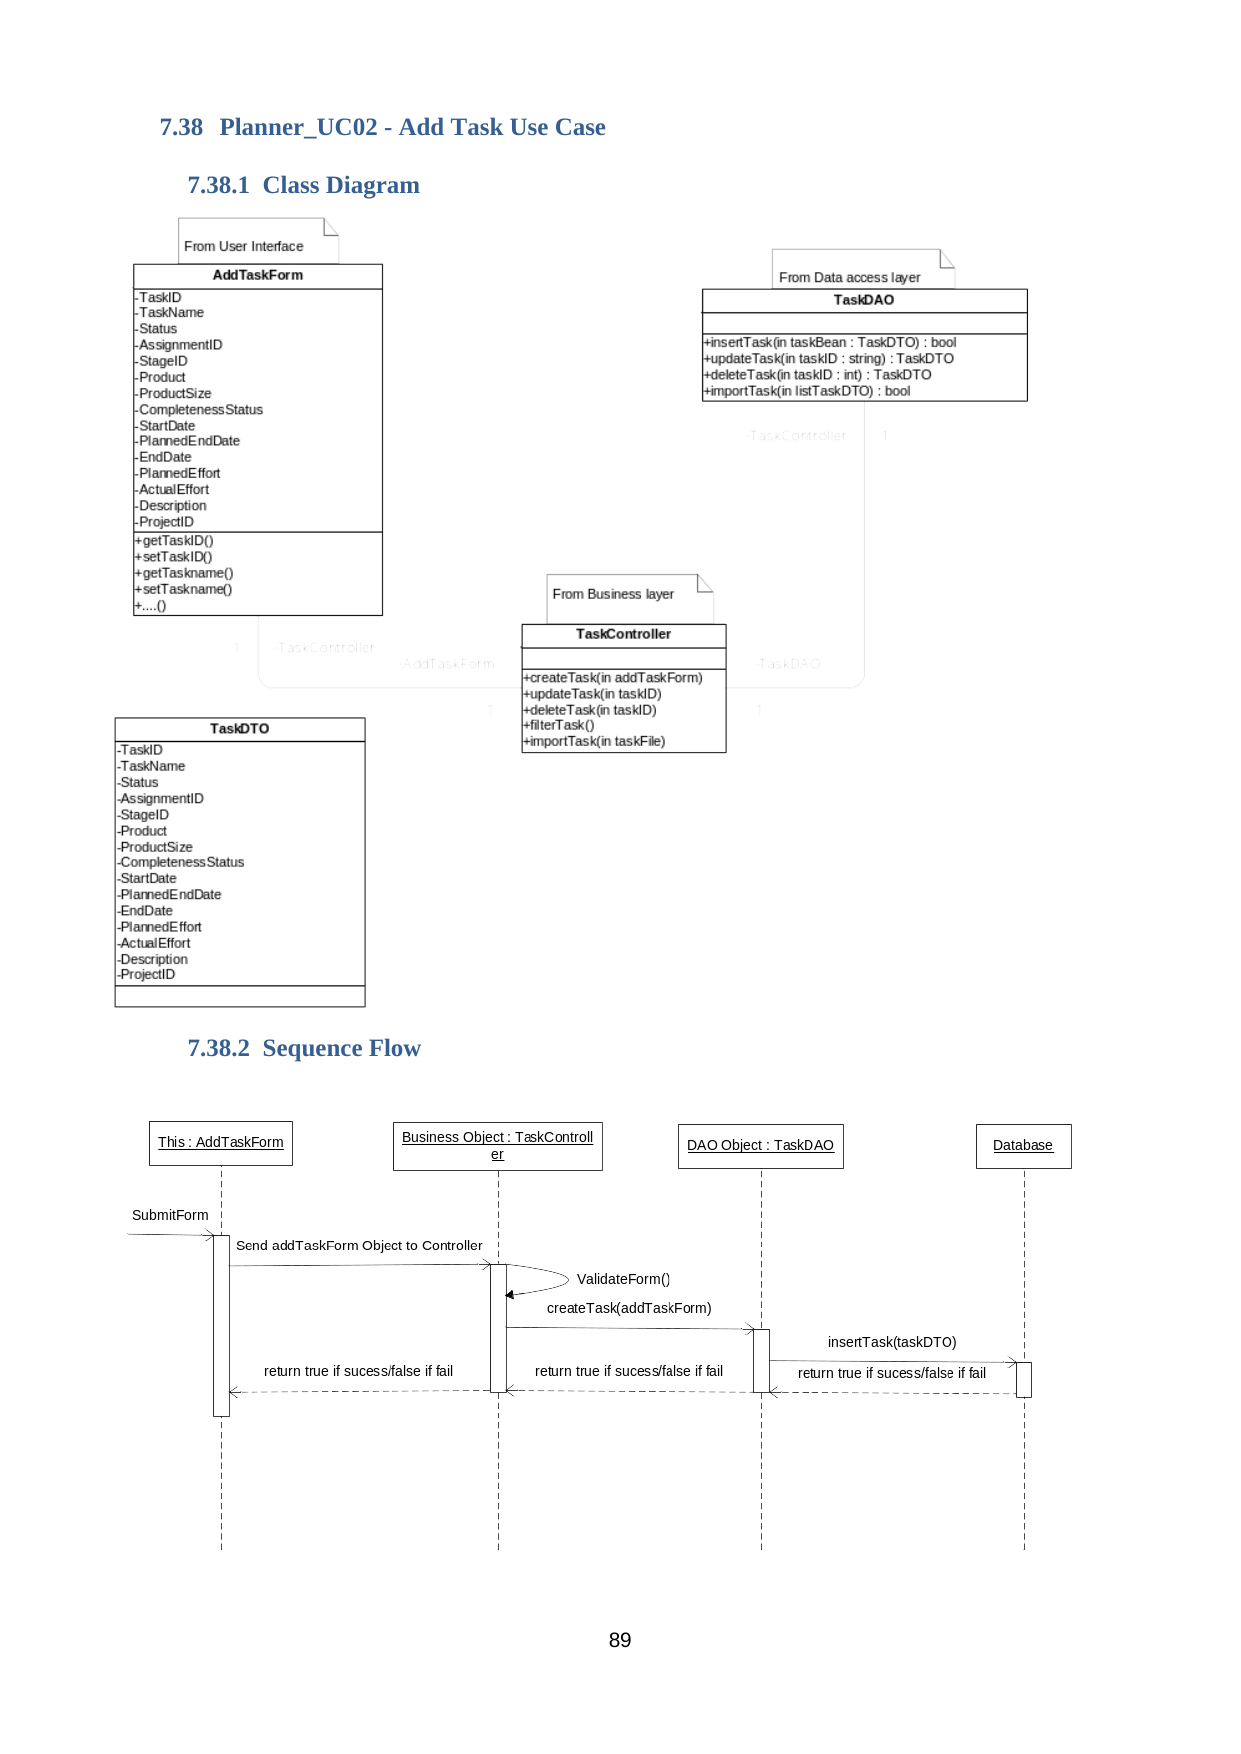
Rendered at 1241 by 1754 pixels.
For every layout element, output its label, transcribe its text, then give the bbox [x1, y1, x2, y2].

subtitle Class Diagram [187, 171, 1128, 199]
subtitle Planner_UC02 - Add Task Use Case [159, 112, 1128, 141]
subtitle Sequence Flow [187, 1033, 1128, 1062]
